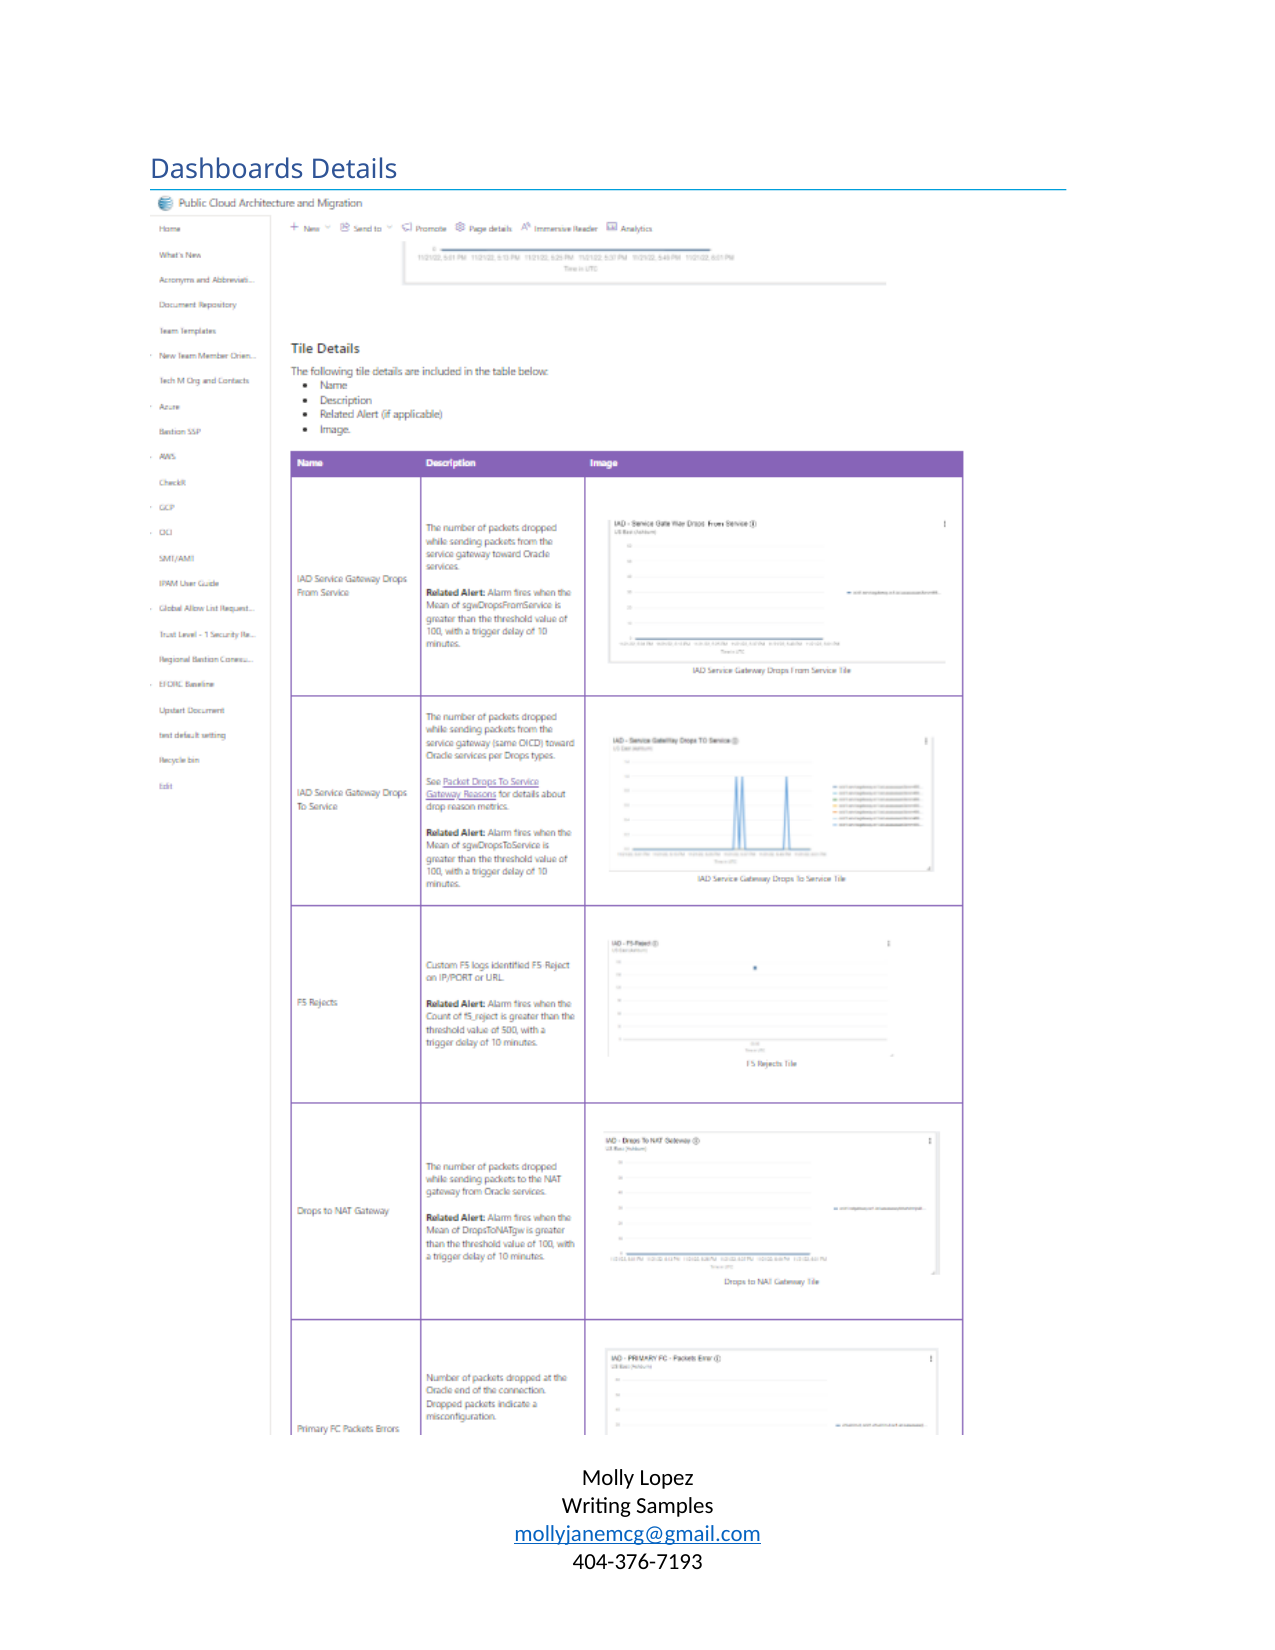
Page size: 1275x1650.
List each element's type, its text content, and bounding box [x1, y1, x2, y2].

picture [150, 191, 1067, 1435]
subtitle Dashboards Details [150, 150, 1125, 187]
